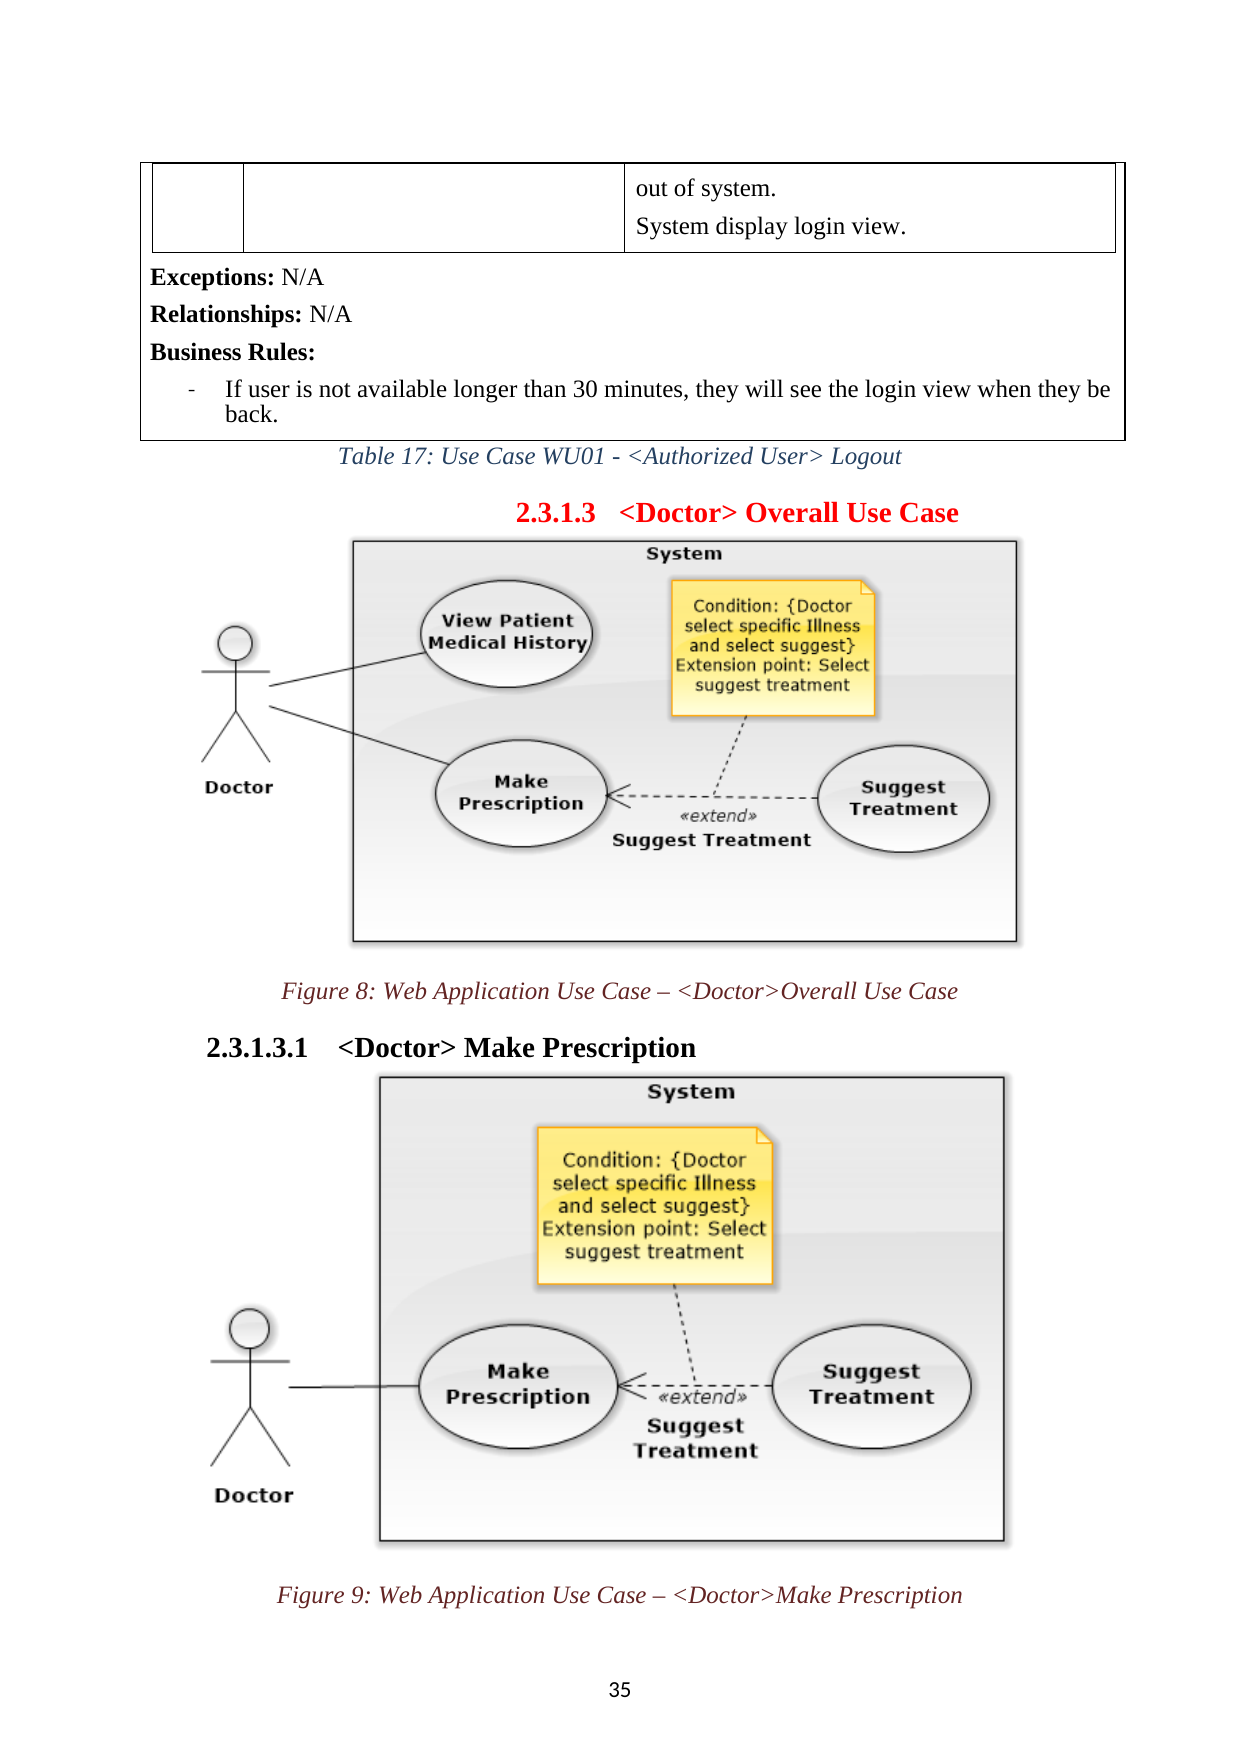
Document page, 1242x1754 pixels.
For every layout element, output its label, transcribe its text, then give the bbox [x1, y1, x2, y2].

text Figure 8: Web Application Use Case – <Doctor>Overall Use Case [94, 976, 1146, 1005]
text Figure 9: Web Application Use Case – <Doctor>Make Prescription [94, 1581, 1146, 1609]
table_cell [141, 163, 1124, 440]
subtitle <Doctor> Overall Use Case [489, 495, 1146, 528]
text Table 17: Use Case WU01 - <Authorized User> Logout [94, 441, 1146, 470]
picture [195, 1069, 1044, 1581]
subtitle <Doctor> Make Prescription [206, 1030, 1146, 1063]
picture [188, 534, 1051, 976]
